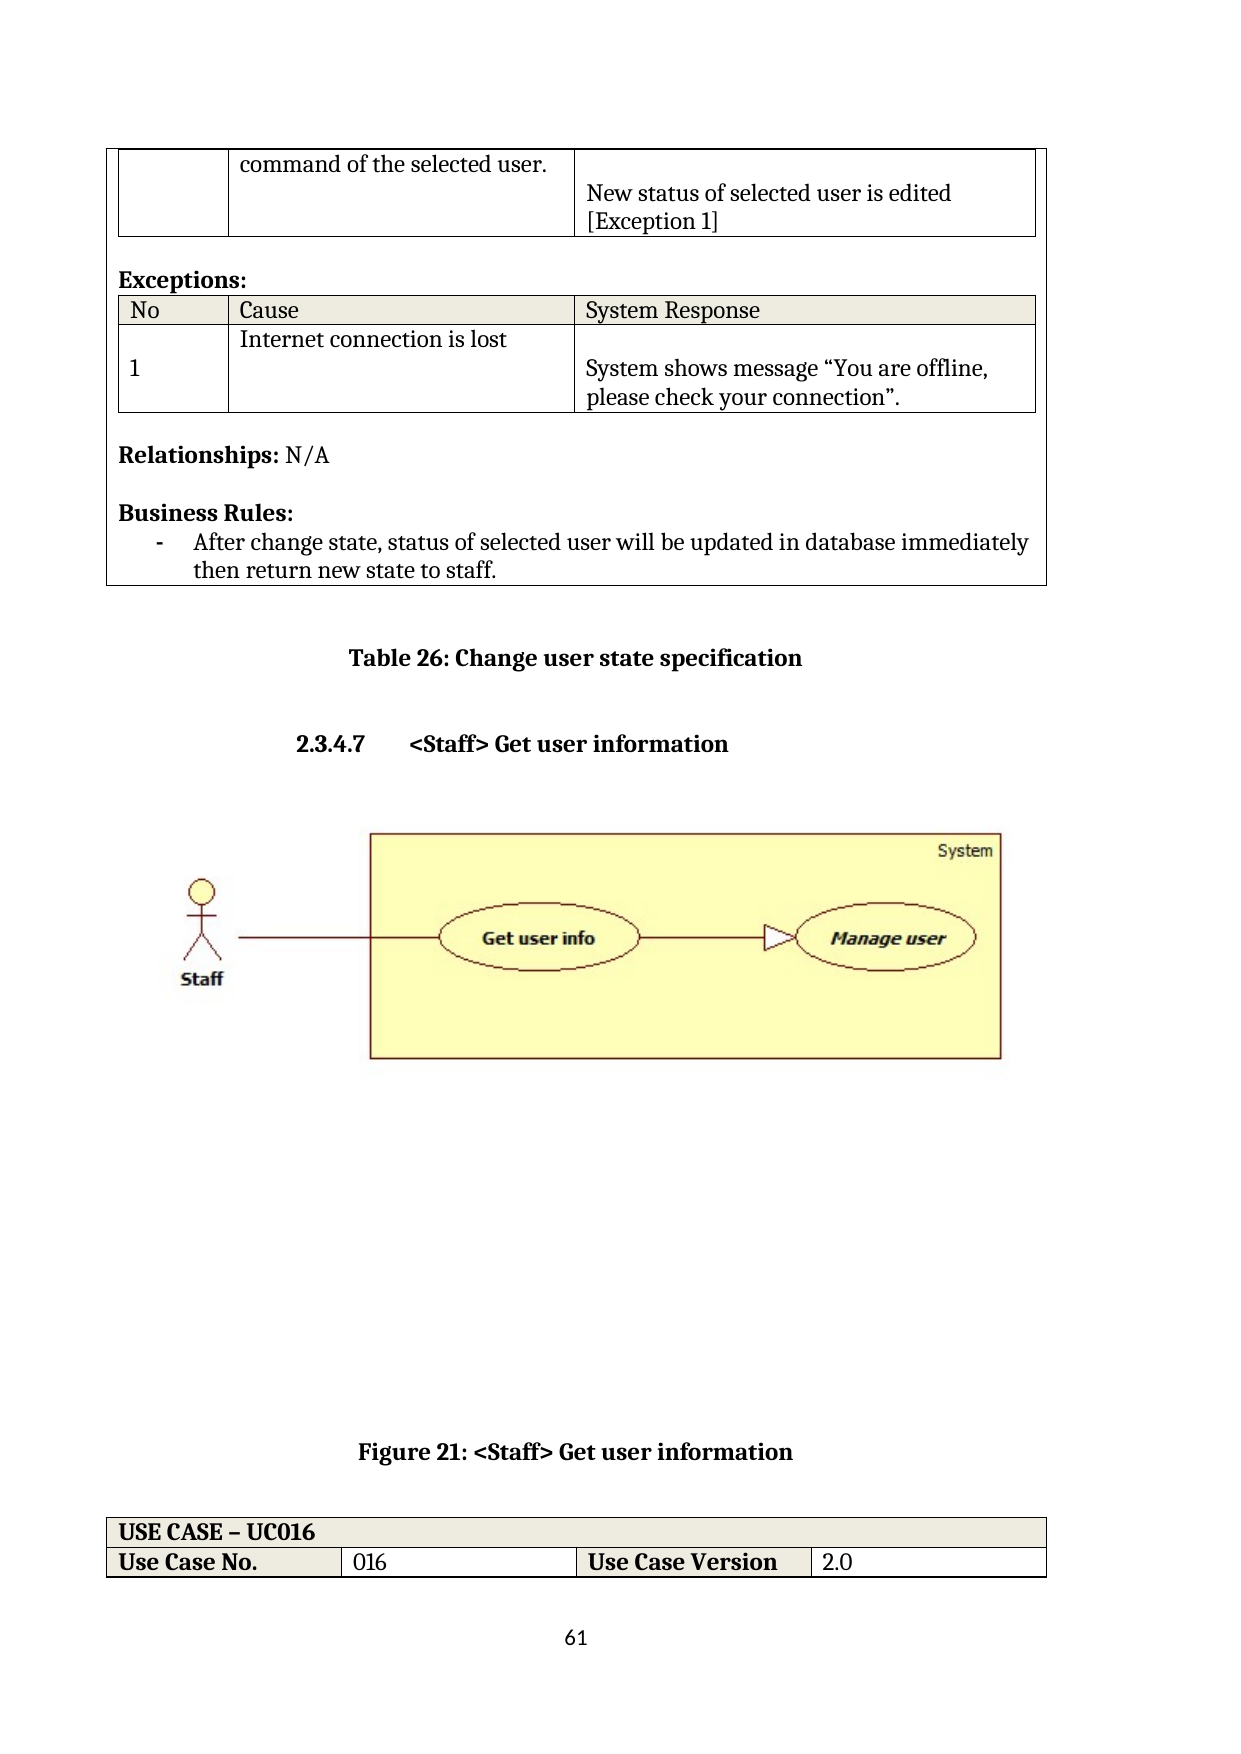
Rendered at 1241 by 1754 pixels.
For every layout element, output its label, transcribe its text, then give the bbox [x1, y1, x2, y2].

subtitle <Staff> Get user information [296, 730, 1033, 759]
table_cell Use Case No. [107, 1548, 341, 1576]
table_cell 2.0 [812, 1548, 1046, 1576]
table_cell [107, 149, 1046, 585]
text Figure 21: <Staff> Get user information [118, 1438, 1033, 1467]
picture [134, 802, 1033, 1091]
table_cell Use Case Version [577, 1548, 811, 1576]
table_cell 016 [342, 1548, 576, 1576]
table_header USE CASE – UC016 [107, 1518, 1046, 1547]
list Table 26: Change user state specification [118, 644, 1033, 673]
